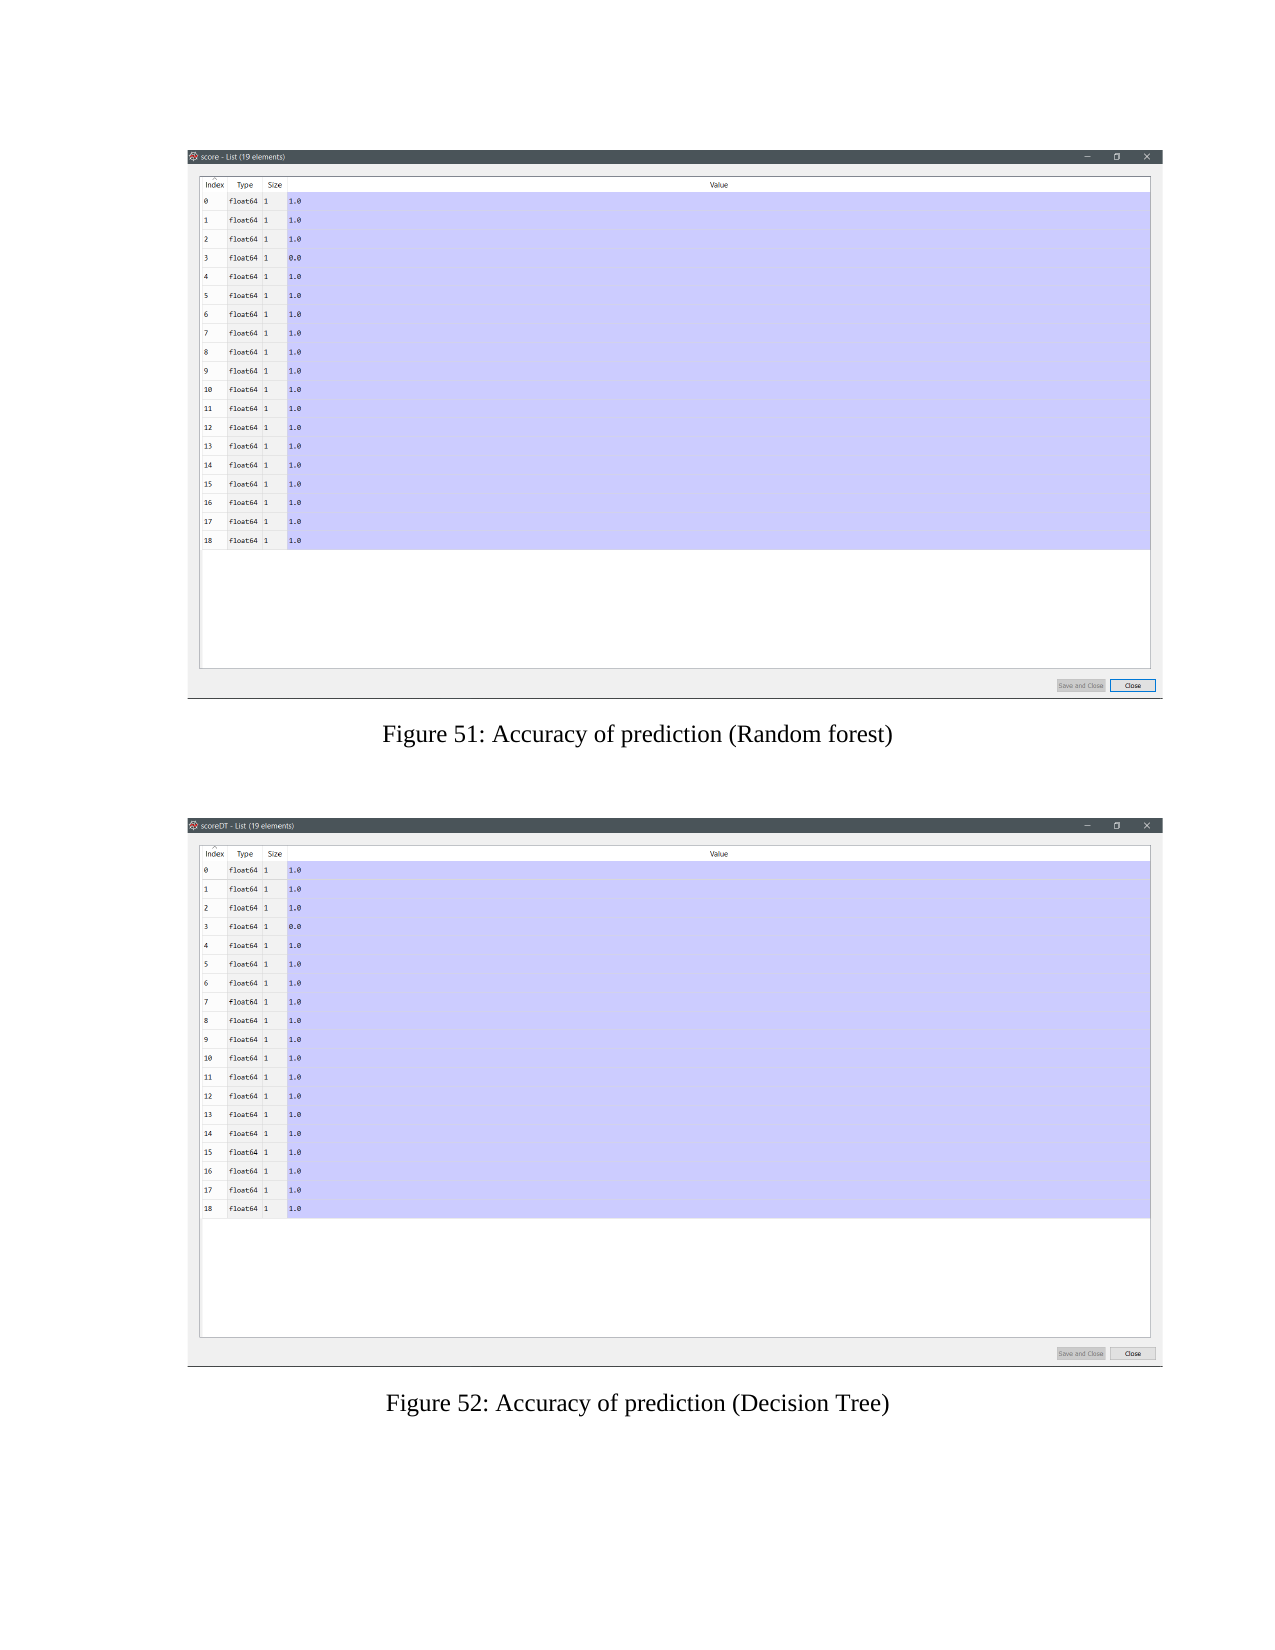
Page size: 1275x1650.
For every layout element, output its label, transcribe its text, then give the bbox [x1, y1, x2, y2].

text Figure 52: Accuracy of prediction (Decision Tree) [187, 1388, 1087, 1416]
picture [187, 818, 1163, 1367]
picture [187, 150, 1163, 699]
text Figure 51: Accuracy of prediction (Random forest) [187, 719, 1087, 748]
